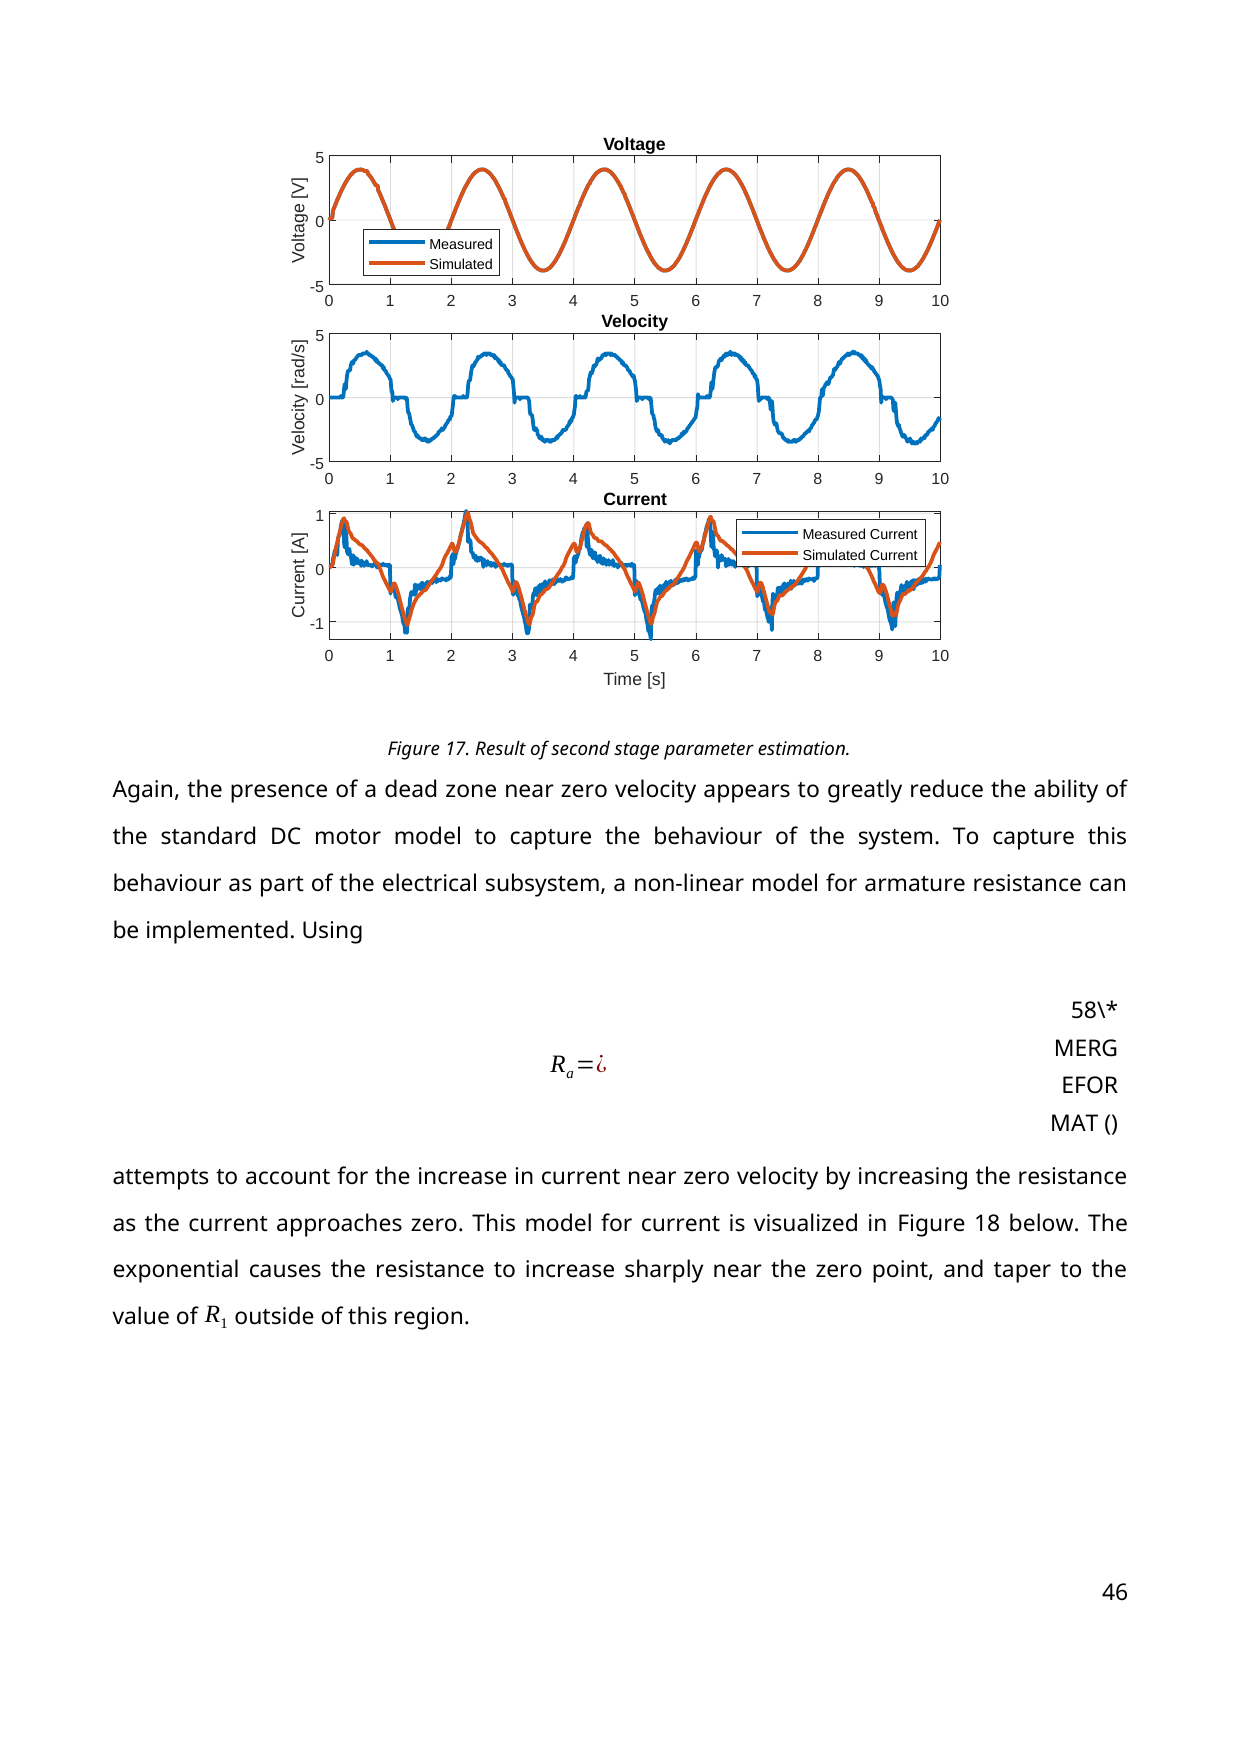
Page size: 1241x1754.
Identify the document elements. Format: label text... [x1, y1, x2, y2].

table_header [112, 978, 1043, 1160]
text attempts to account for the increase in current near zero velocity by increasing the resistance as the current approaches zero. This model for current is visualized in Figure 18 below. The exponential causes the resistance to increase sharply near the zero point, and taper to the value of outside of this region. [112, 1160, 1128, 1332]
table_header [1044, 978, 1118, 1160]
text Again, the presence of a dead zone near zero velocity appears to greatly reduce the ability of the standard DC motor model to capture the behaviour of the system. To capture this behaviour as part of the electrical subsystem, a non-linear model for armature resistance can be implemented. Using [112, 773, 1128, 945]
